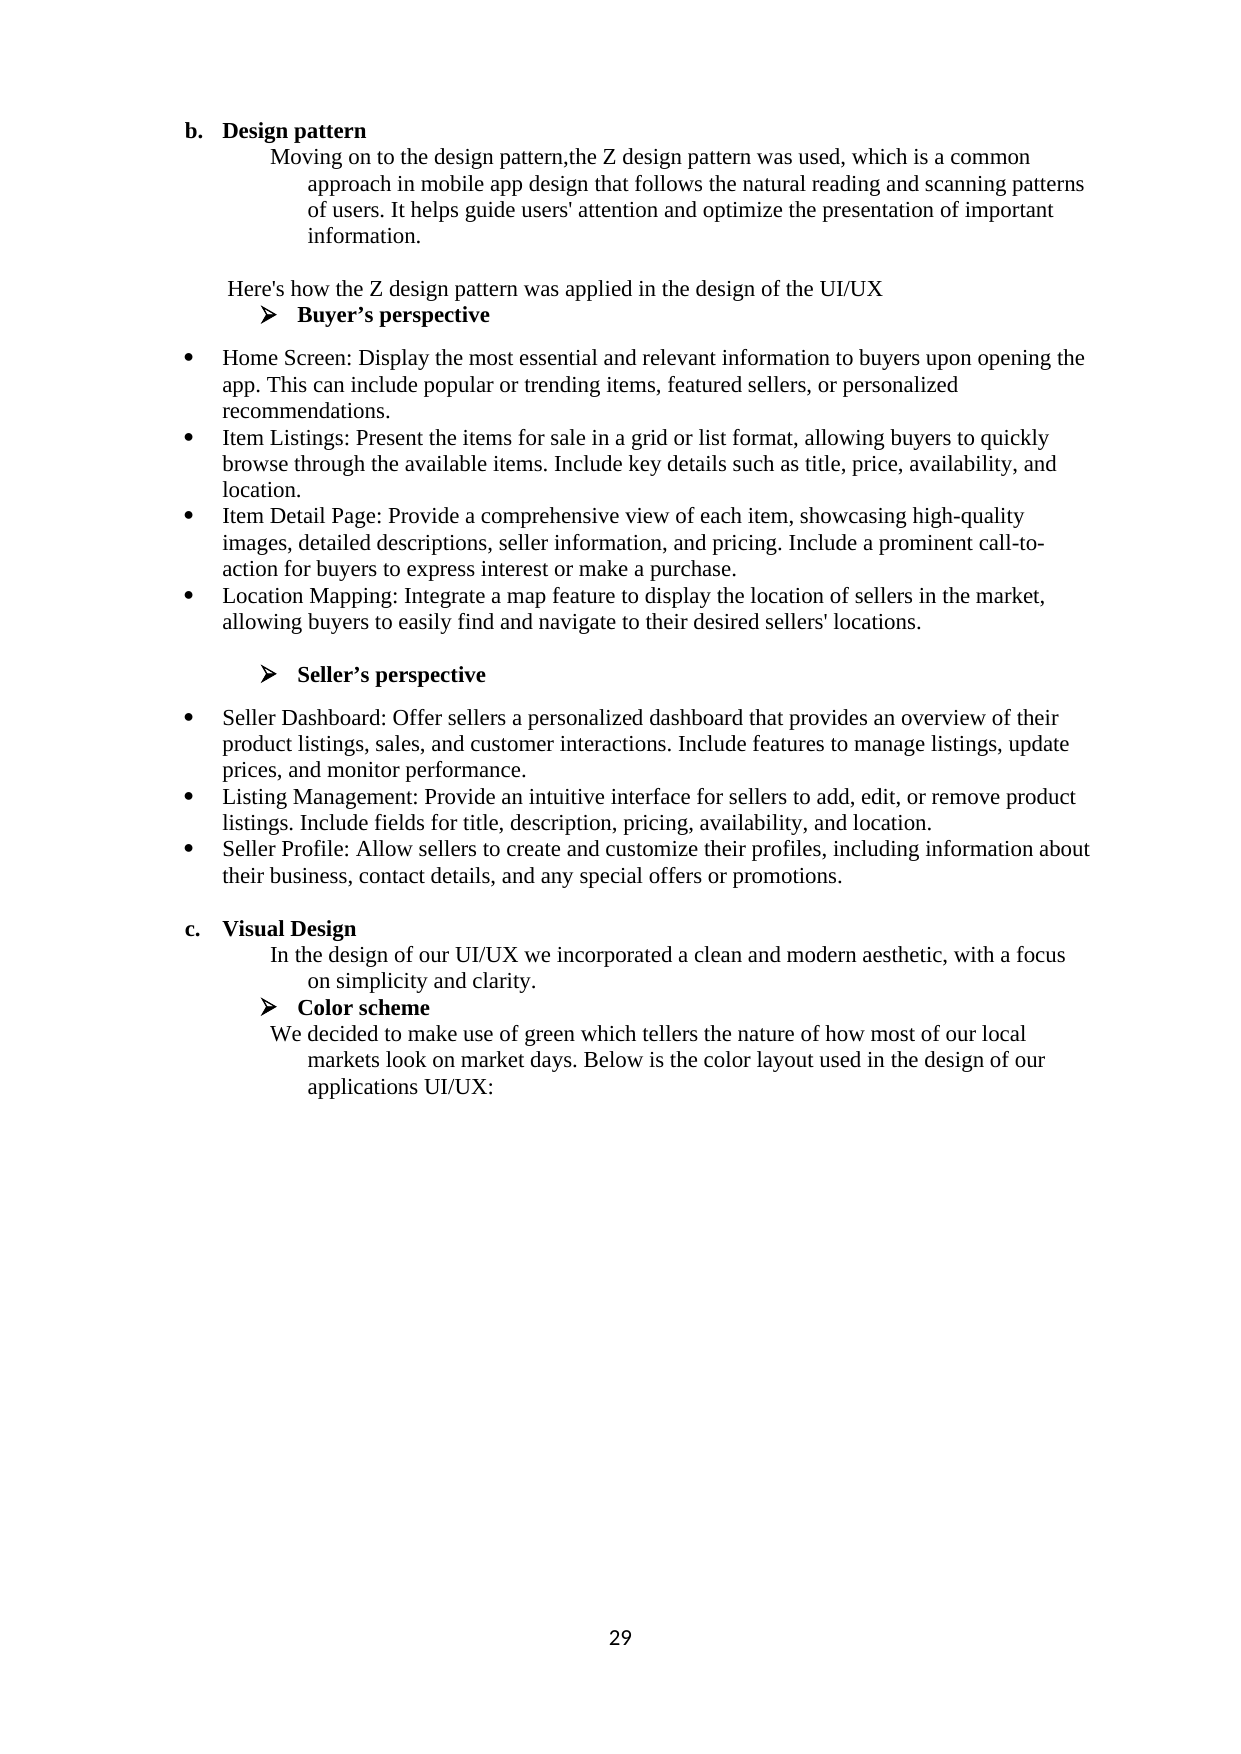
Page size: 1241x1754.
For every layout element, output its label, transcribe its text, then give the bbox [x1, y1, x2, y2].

list Color scheme [259, 994, 1093, 1020]
text Here's how the Z design pattern was applied in the design of the UI/UX [147, 275, 1093, 301]
list Seller Profile: Allow sellers to create and customize their profiles, including information about their business, contact details, and any special offers or promotions. [184, 836, 1093, 888]
list We decided to make use of green which tellers the nature of how most of our local markets look on market days. Below is the color layout used in the design of our applications UI/UX: [270, 1020, 1093, 1099]
list Seller’s perspective [259, 661, 1093, 687]
list Home Screen: Display the most essential and relevant information to buyers upon opening the app. This can include popular or trending items, featured sellers, or personalized recommendations. [184, 344, 1093, 423]
list Location Mapping: Integrate a map feature to display the location of sellers in the market, allowing buyers to easily find and navigate to their desired sellers' locations. [184, 582, 1093, 634]
list In the design of our UI/UX we incorporated a clean and modern aesthetic, with a focus on simplicity and clarity. [270, 941, 1093, 994]
list Seller Dashboard: Offer sellers a personalized dashboard that provides an overview of their product listings, sales, and customer interactions. Include features to manage listings, update prices, and monitor performance. [184, 704, 1093, 783]
list Listing Management: Provide an intuitive interface for sellers to add, edit, or remove product listings. Include fields for title, description, pricing, availability, and location. [184, 783, 1093, 836]
list Moving on to the design pattern,the Z design pattern was used, which is a common approach in mobile app design that follows the natural reading and scanning patterns of users. It helps guide users' attention and optimize the presentation of important information. [270, 143, 1093, 249]
list Design pattern [184, 117, 1093, 143]
list Item Detail Page: Provide a comprehensive view of each item, showcasing high-quality images, detailed descriptions, seller information, and pricing. Include a prominent call-to-action for buyers to express interest or make a purchase. [184, 503, 1093, 582]
list Buyer’s perspective [259, 301, 1093, 328]
list Visual Design [184, 914, 1093, 941]
list Item Listings: Present the items for sale in a grid or list format, allowing buyers to quickly browse through the available items. Include key details such as title, price, availability, and location. [184, 423, 1093, 503]
